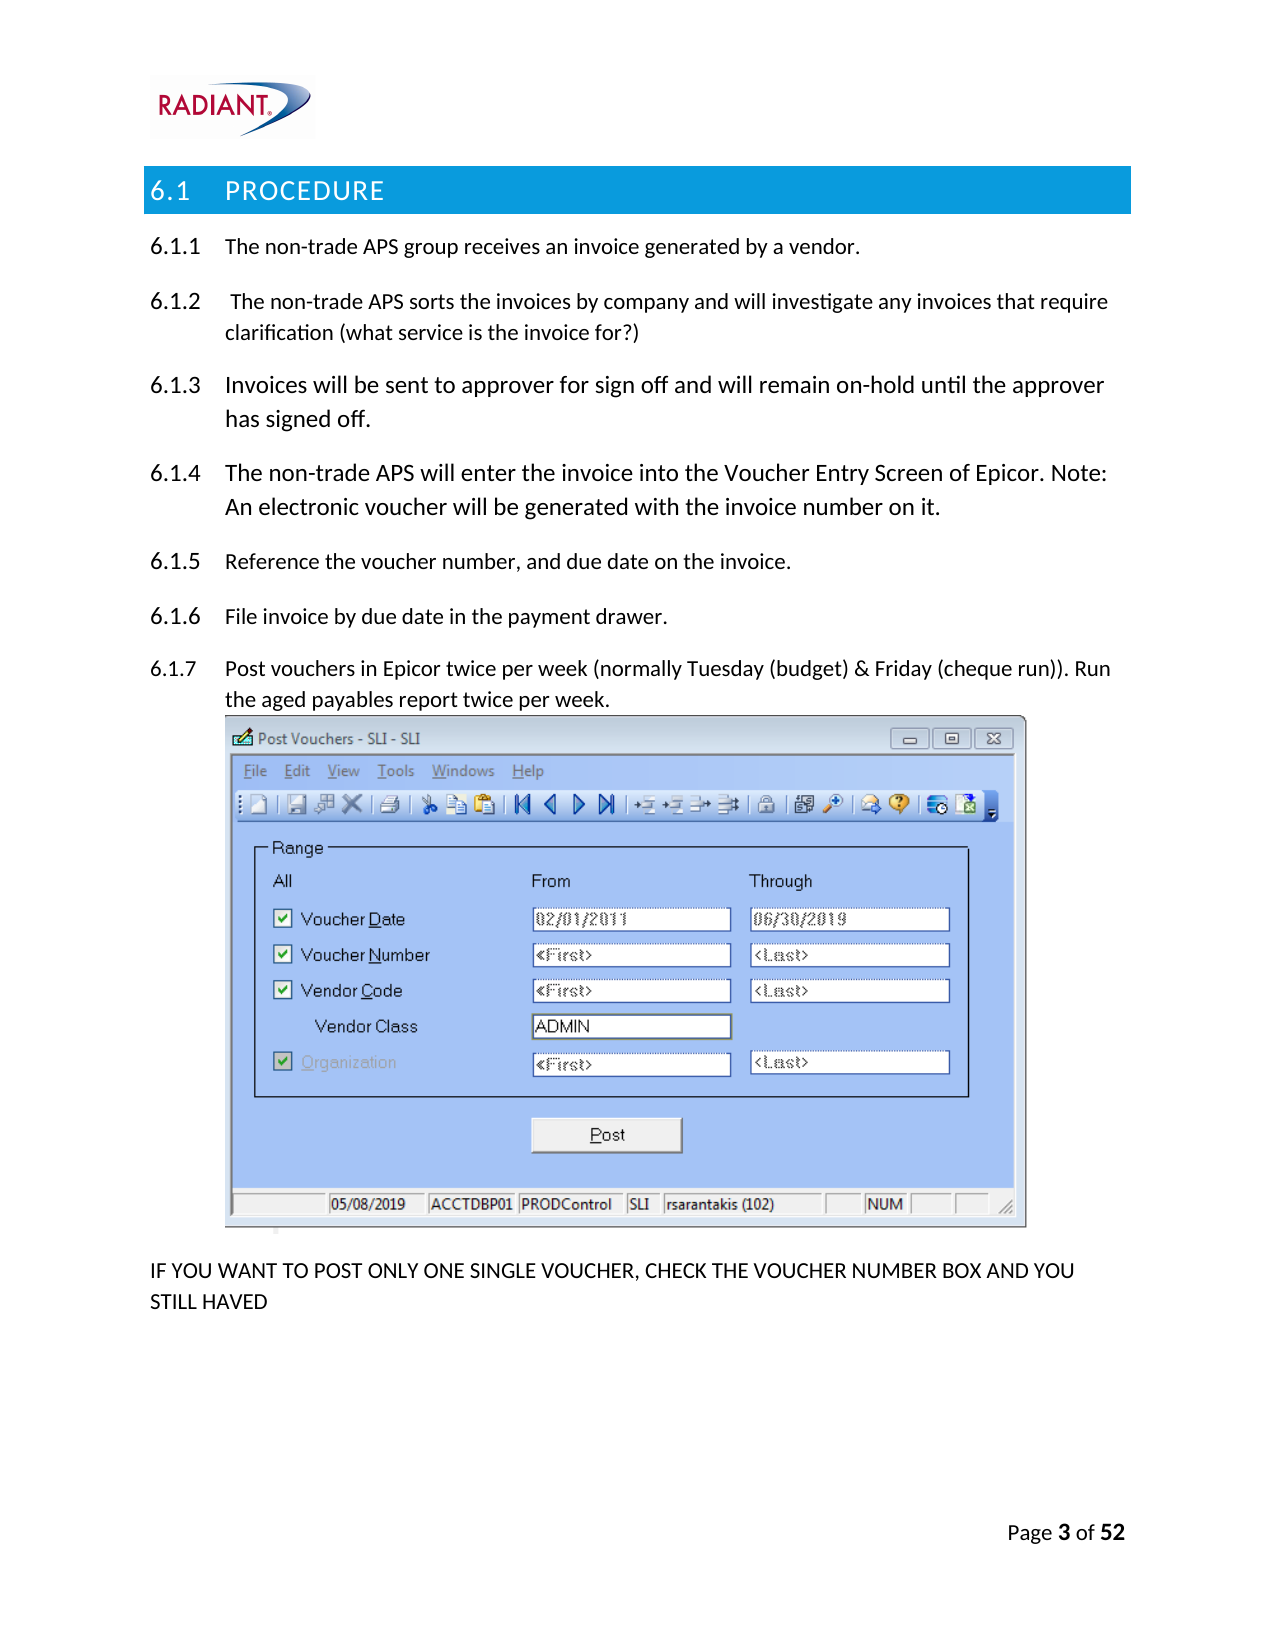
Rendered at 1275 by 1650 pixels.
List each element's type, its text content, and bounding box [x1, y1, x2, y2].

picture [225, 715, 1038, 1234]
text 6.1.4 The non-trade APS will enter the invoice into the Voucher Entry Screen of Epicor. Note: An electronic voucher will be generated with the invoice number on it. [150, 457, 1125, 522]
text 6.1.3 Invoices will be sent to approver for sign off and will remain on-hold until the approver has signed off. [150, 369, 1125, 434]
subtitle 6.1 procedure [150, 173, 1125, 208]
text IF YOU WANT TO POST ONLY ONE SINGLE VOUCHER, CHECK THE VOUCHER NUMBER BOX AND YOU STILL HAVED [150, 1257, 1125, 1315]
text 6.1.2 The non-trade APS sorts the invoices by company and will investigate any invoices that require clarification (what service is the invoice for?) [150, 285, 1125, 346]
text 6.1.1 The non-trade APS group receives an invoice generated by a vendor. [150, 230, 1125, 261]
text 6.1.5 Reference the voucher number, and due date on the invoice. [150, 545, 1125, 576]
text 6.1.6 File invoice by due date in the payment drawer. [150, 600, 1125, 630]
picture [150, 75, 316, 139]
